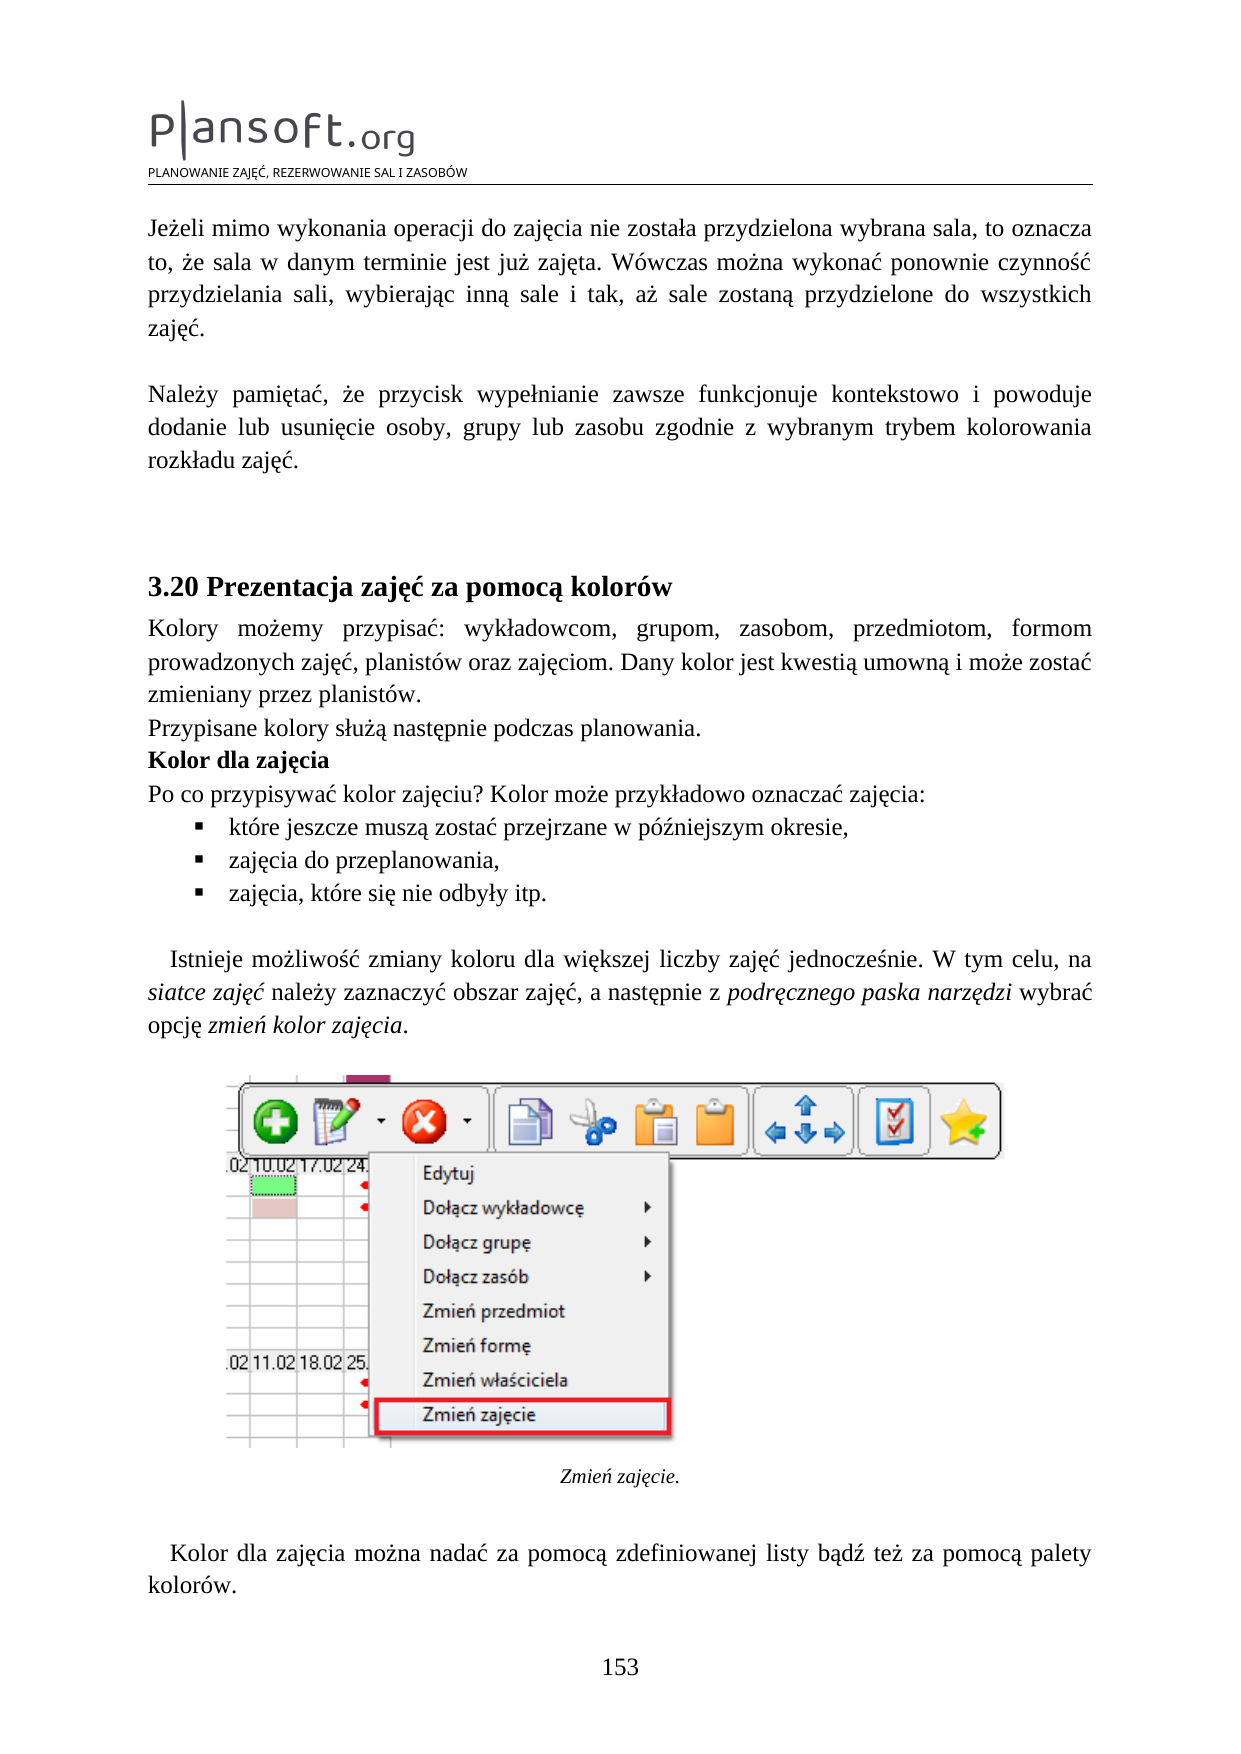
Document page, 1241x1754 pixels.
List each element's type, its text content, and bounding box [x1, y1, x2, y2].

list zajęcia do przeplanowania, [193, 845, 1093, 873]
text Jeżeli mimo wykonania operacji do zajęcia nie została przydzielona wybrana sala, to oznacza to, że sala w danym terminie jest już zajęta. Wówczas można wykonać ponownie czynność przydzielania sali, wybierając inną sale i tak, aż sale zostaną przydzielone do wszystkich zajęć. [148, 213, 1093, 341]
text Kolor dla zajęcia [148, 746, 1093, 774]
text Po co przypisywać kolor zajęciu? Kolor może przykładowo oznaczać zajęcia: [148, 779, 1093, 807]
picture [147, 73, 418, 165]
text Przypisane kolory służą następnie podczas planowania. [148, 713, 1093, 741]
subtitle Prezentacja zajęć za pomocą kolorów [148, 569, 1093, 602]
text Zmień zajęcie. [148, 1464, 1093, 1488]
list które jeszcze muszą zostać przejrzane w późniejszym okresie, [193, 812, 1093, 840]
picture [226, 1075, 1014, 1448]
text Istnieje możliwość zmiany koloru dla większej liczby zajęć jednocześnie. W tym celu, na siatce zajęć należy zaznaczyć obszar zajęć, a następnie z podręcznego paska narzędzi wybrać opcję zmień kolor zajęcia. [148, 944, 1093, 1038]
text Kolory możemy przypisać: wykładowcom, grupom, zasobom, przedmiotom, formom prowadzonych zajęć, planistów oraz zajęciom. Dany kolor jest kwestią umowną i może zostać zmieniany przez planistów. [148, 613, 1093, 708]
text Należy pamiętać, że przycisk wypełnianie zawsze funkcjonuje kontekstowo i powoduje dodanie lub usunięcie osoby, grupy lub zasobu zgodnie z wybranym trybem kolorowania rozkładu zajęć. [148, 379, 1093, 473]
text Kolor dla zajęcia można nadać za pomocą zdefiniowanej listy bądź też za pomocą palety kolorów. [148, 1538, 1093, 1599]
list zajęcia, które się nie odbyły itp. [193, 878, 1093, 906]
